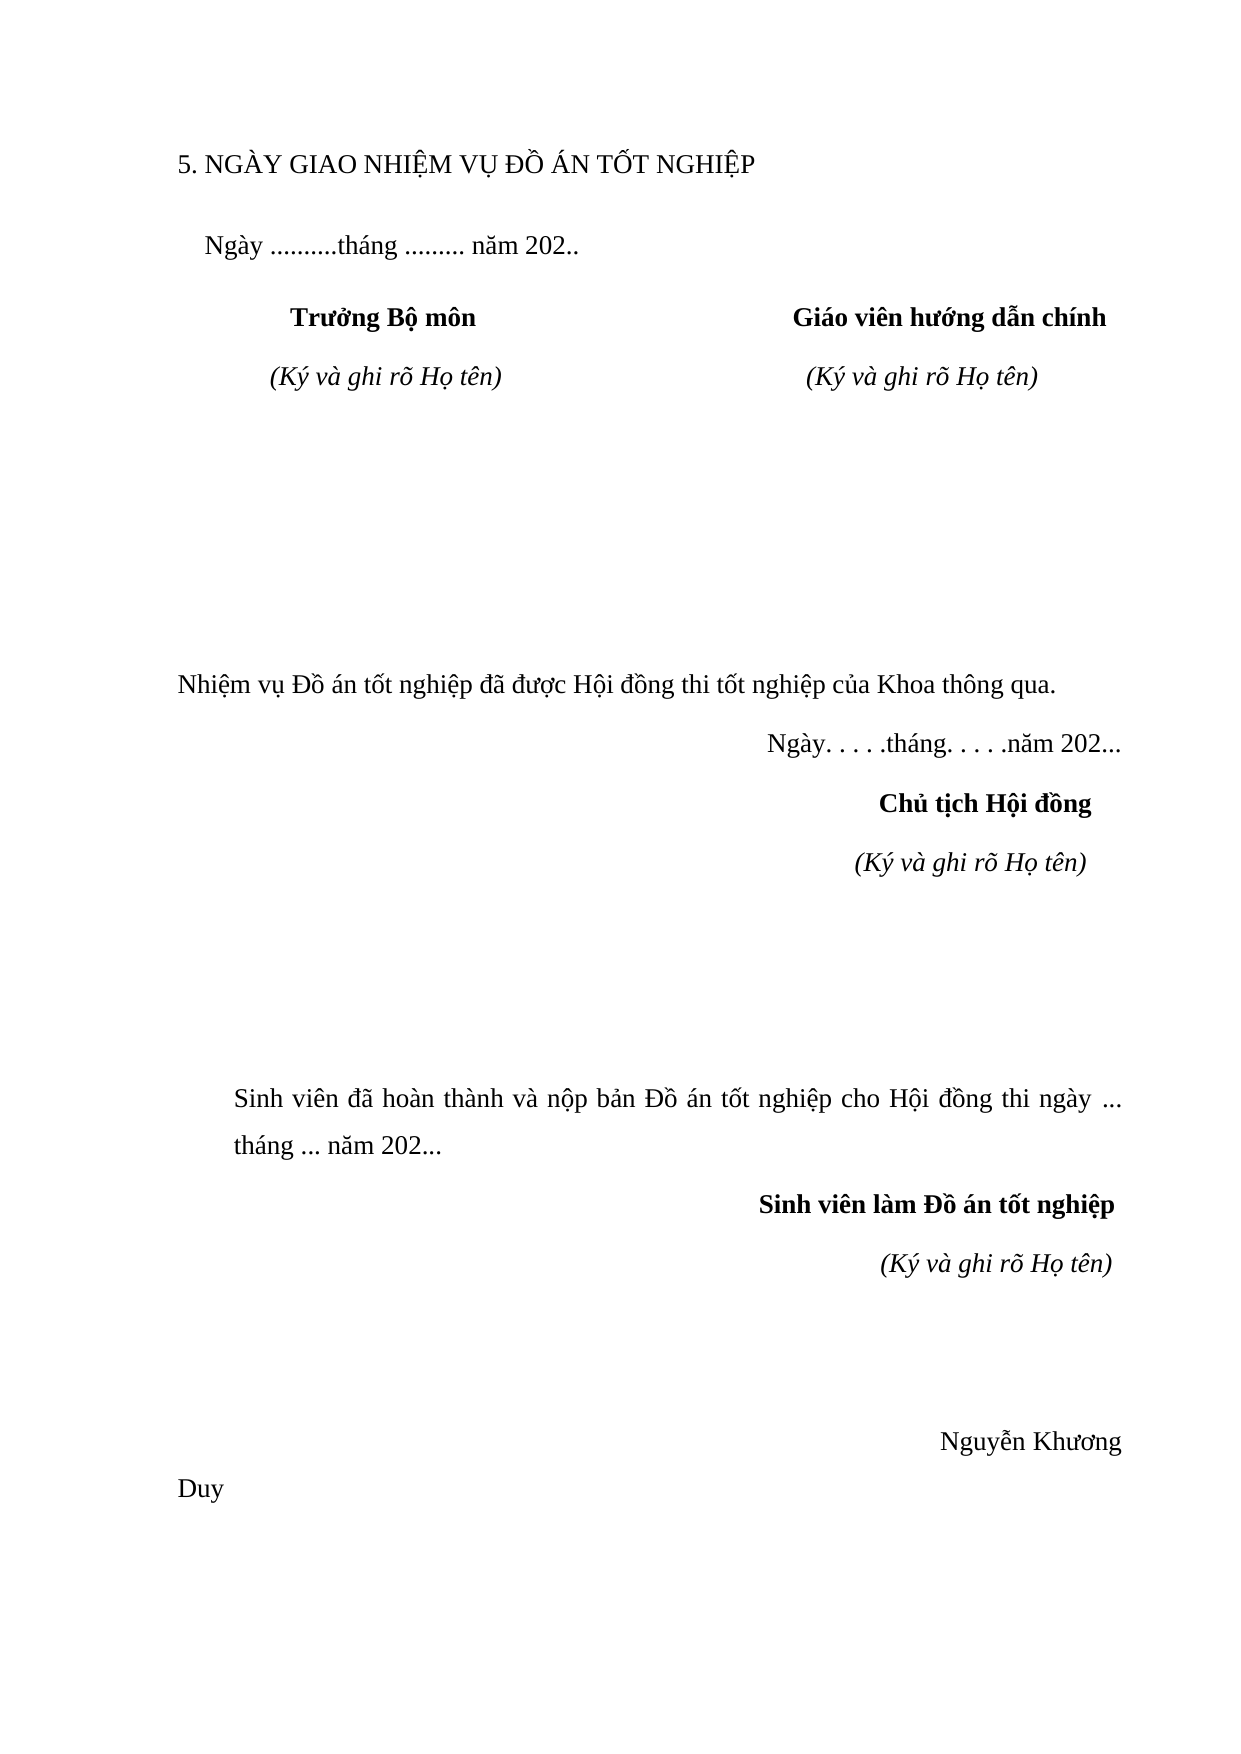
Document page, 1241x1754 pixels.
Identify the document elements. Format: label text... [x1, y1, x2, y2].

text Ngày ..........tháng ......... năm 202.. [177, 229, 1122, 260]
text Sinh viên đã hoàn thành và nộp bản Đồ án tốt nghiệp cho Hội đồng thi ngày ... tháng ... năm 202... [233, 1083, 1122, 1160]
text Nhiệm vụ Đồ án tốt nghiệp đã được Hội đồng thi tốt nghiệp của Khoa thông qua. [177, 668, 1122, 699]
table_header Giáo viên hướng dẫn chính (Ký và ghi rõ Họ tên) [592, 289, 1122, 419]
text Nguyễn Khương Duy [177, 1425, 1122, 1503]
text (Ký và ghi rõ Họ tên) [177, 1248, 1122, 1279]
text 5. NGÀY GIAO NHIỆM VỤ ĐỒ ÁN TỐT NGHIỆP [177, 148, 1122, 179]
text Chủ tịch Hội đồng [848, 787, 1122, 818]
text (Ký và ghi rõ Họ tên) [854, 846, 1122, 877]
text Sinh viên làm Đồ án tốt nghiệp [758, 1188, 1122, 1219]
text Ngày. . . . .tháng. . . . .năm 202... [767, 728, 1122, 759]
table_header Trưởng Bộ môn (Ký và ghi rõ Họ tên) [177, 289, 592, 419]
